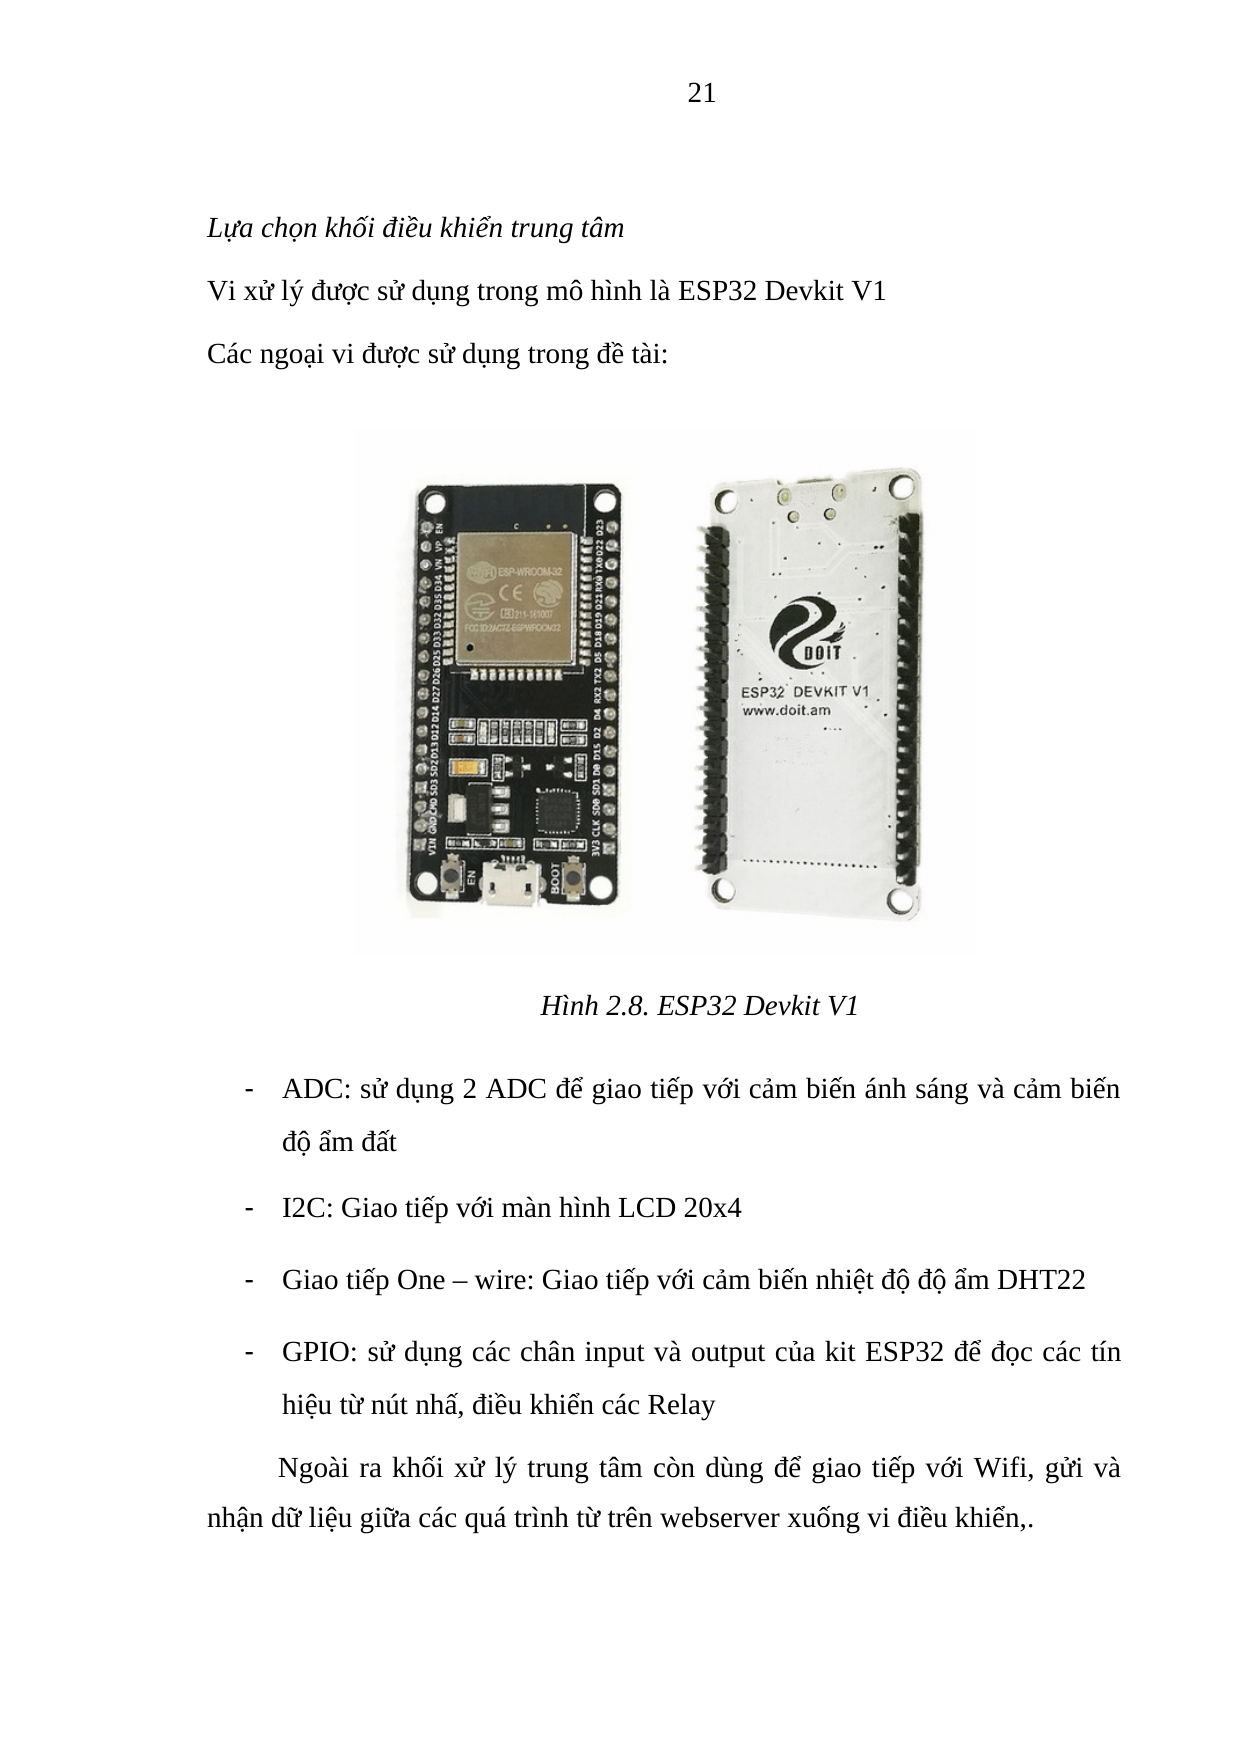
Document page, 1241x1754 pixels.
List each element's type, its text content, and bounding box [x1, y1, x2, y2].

list I2C: Giao tiếp với màn hình LCD 20x4 [244, 1187, 1122, 1226]
text Vi xử lý được sử dụng trong mô hình là ESP32 Devkit V1 [207, 273, 1122, 307]
text Ngoài ra khối xử lý trung tâm còn dùng để giao tiếp với Wifi, gửi và nhận dữ liệu giữa các quá trình từ trên webserver xuống vi điều khiển,. [207, 1450, 1122, 1534]
list GPIO: sử dụng các chân input và output của kit ESP32 để đọc các tín hiệu từ nút nhấ, điều khiển các Relay [244, 1331, 1122, 1421]
text Các ngoại vi được sử dụng trong đề tài: [207, 336, 1122, 370]
text Lựa chọn khối điều khiển trung tâm [207, 211, 1122, 244]
list Giao tiếp One – wire: Giao tiếp với cảm biến nhiệt độ độ ẩm DHT22 [244, 1259, 1122, 1298]
picture [353, 428, 976, 956]
